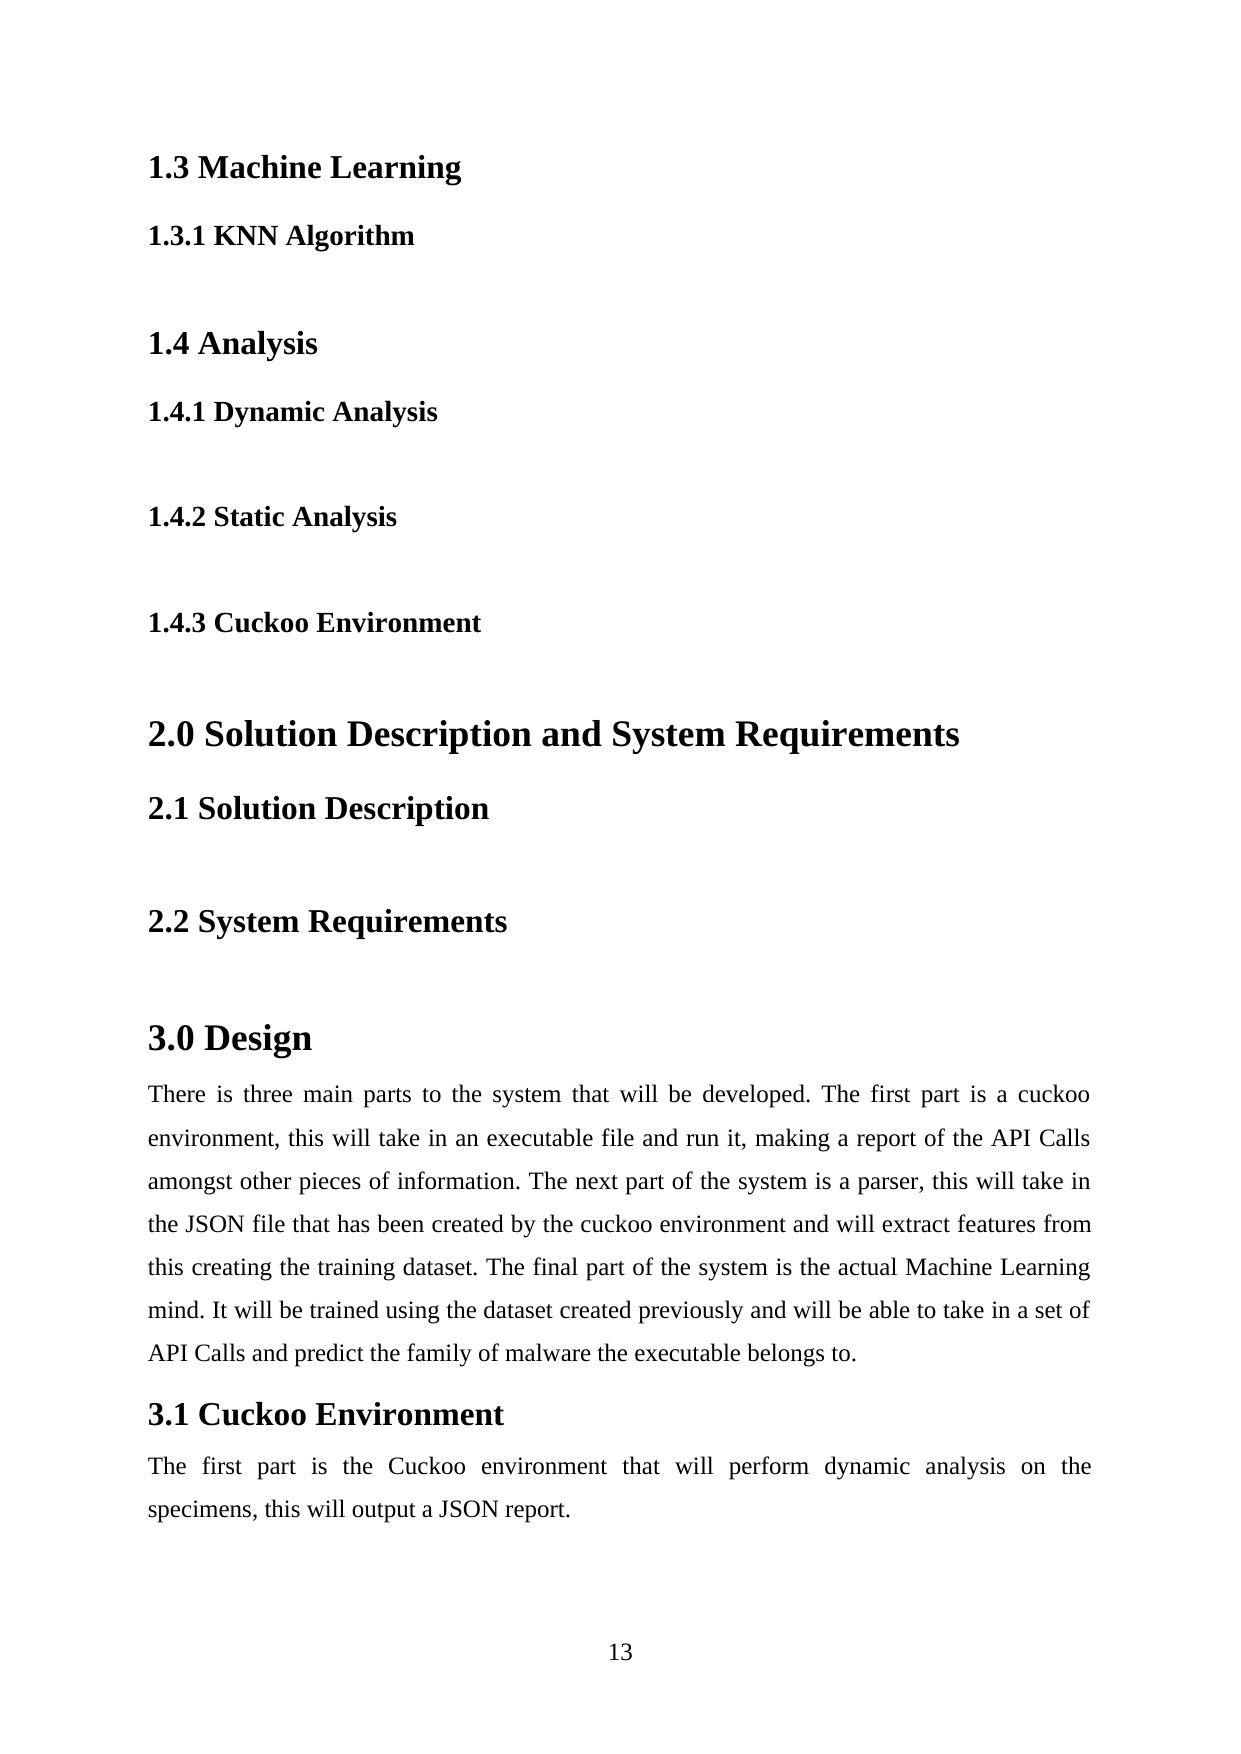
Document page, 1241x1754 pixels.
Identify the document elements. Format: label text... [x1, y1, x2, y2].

subtitle 2.1 Solution Description [148, 789, 1092, 827]
subtitle 1.3.1 KNN Algorithm [148, 218, 1092, 251]
subtitle 3.0 Design [148, 1015, 1092, 1058]
subtitle 1.4.2 Static Analysis [148, 499, 1092, 533]
subtitle 1.3 Machine Learning [148, 148, 1092, 186]
text There is three main parts to the system that will be developed. The first part is a cuckoo environment, this will take in an executable file and run it, making a report of the API Calls amongst other pieces of information. The next part of the system is a parser, this will take in the JSON file that has been created by the cuckoo environment and will extract features from this creating the training dataset. The final part of the system is the actual Machine Learning mind. It will be trained using the dataset created previously and will be able to take in a set of API Calls and predict the family of malware the executable belongs to. [148, 1079, 1092, 1367]
subtitle 2.2 System Requirements [148, 902, 1092, 940]
subtitle 2.0 Solution Description and System Requirements [148, 711, 1092, 754]
subtitle 3.1 Cuckoo Environment [148, 1394, 1092, 1432]
subtitle 1.4 Analysis [148, 324, 1092, 362]
subtitle 1.4.1 Dynamic Analysis [148, 394, 1092, 427]
text The first part is the Cuckoo environment that will perform dynamic analysis on the specimens, this will output a JSON report. [148, 1451, 1092, 1523]
subtitle 1.4.3 Cuckoo Environment [148, 606, 1092, 639]
